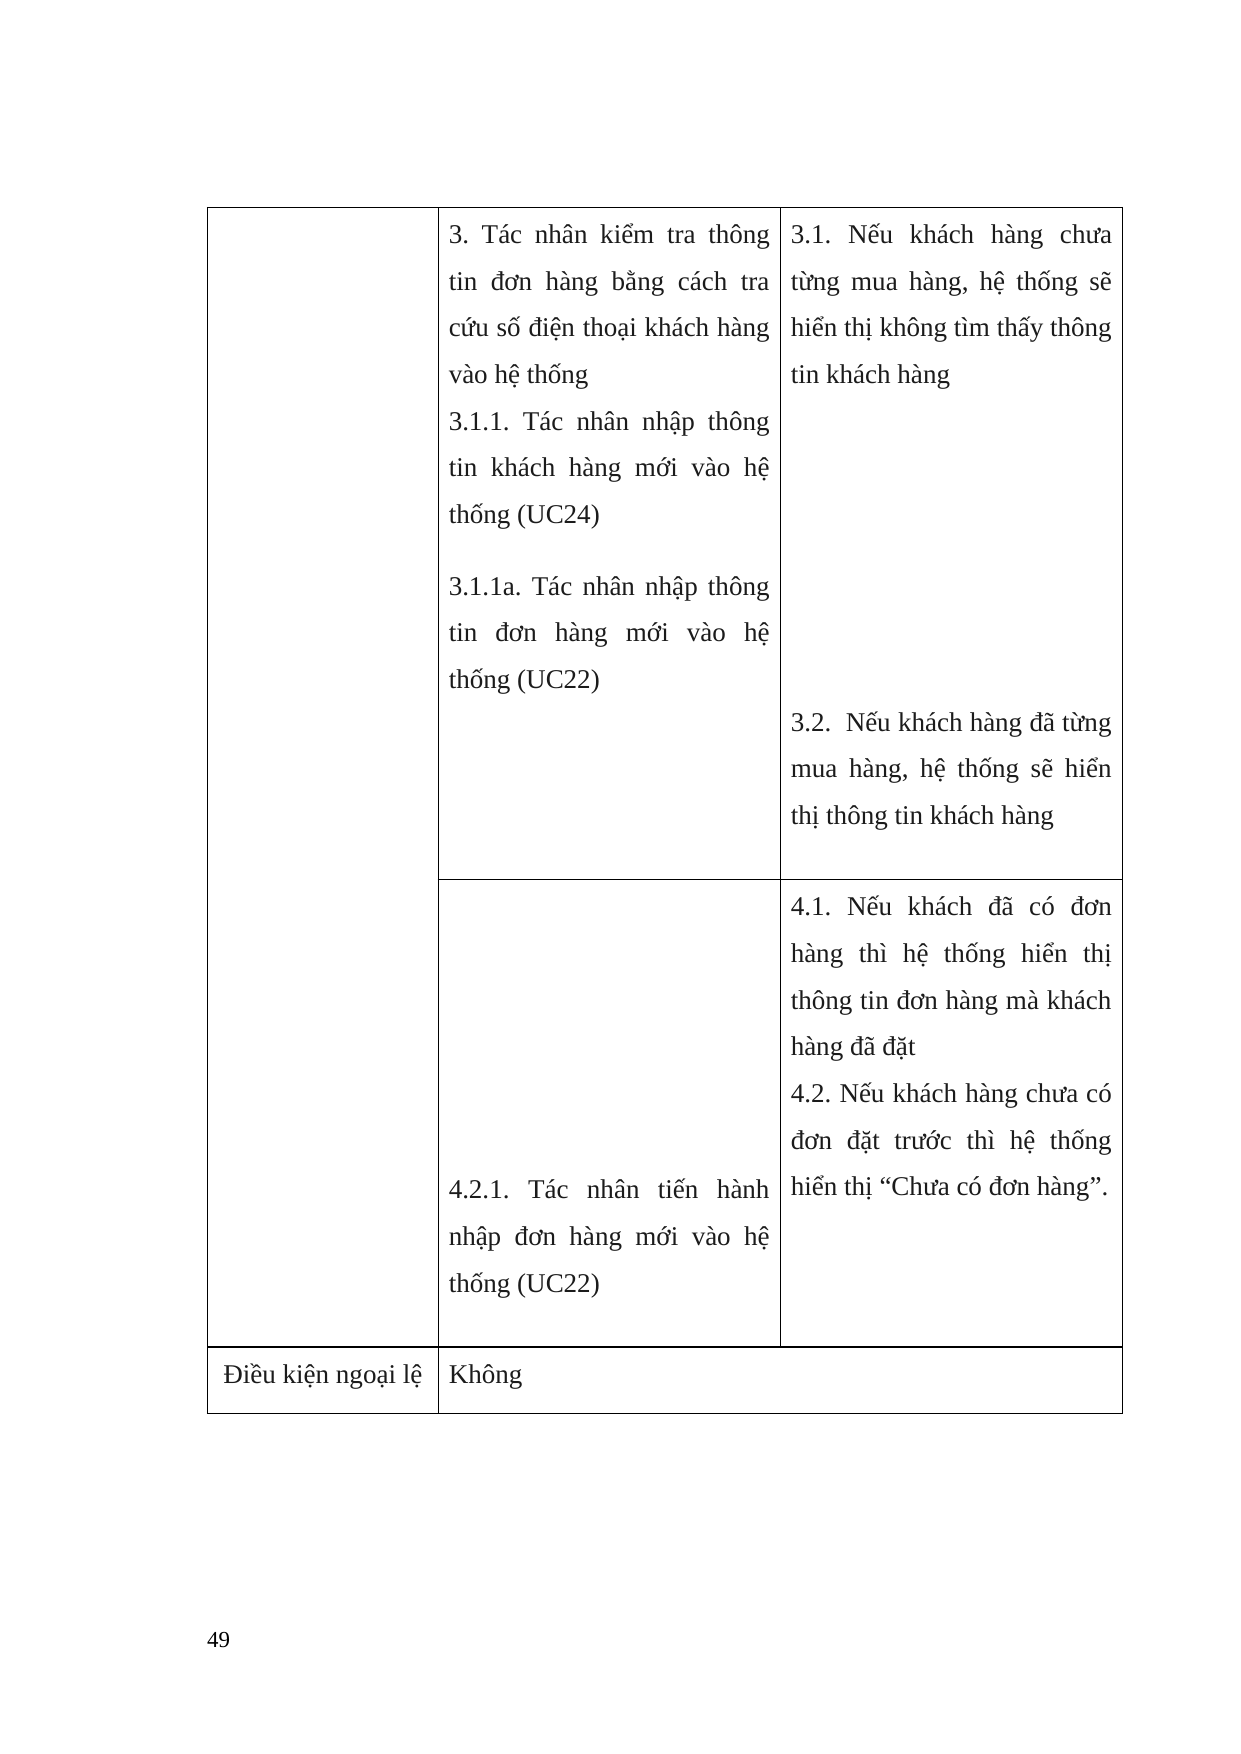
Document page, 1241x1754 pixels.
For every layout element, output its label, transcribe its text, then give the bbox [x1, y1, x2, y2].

table_cell 4.1. Nếu khách đã có đơn hàng thì hệ thống hiển thị thông tin đơn hàng mà khách hàng đã đặt 4.2. Nếu khách hàng chưa có đơn đặt trước thì hệ thống hiển thị “Chưa có đơn hàng”. [781, 880, 1122, 1346]
table_cell Không [439, 1348, 1122, 1412]
table_cell 4.2.1. Tác nhân tiến hành nhập đơn hàng mới vào hệ thống (UC22) [439, 880, 780, 1346]
table_cell Điều kiện ngoại lệ [208, 1348, 438, 1412]
table_cell 3. Tác nhân kiểm tra thông tin đơn hàng bằng cách tra cứu số điện thoại khách hàng vào hệ thống 3.1.1. Tác nhân nhập thông tin khách hàng mới vào hệ thống (UC24) 3.1.1a. Tác nhân nhập thông tin đơn hàng mới vào hệ thống (UC22) [439, 208, 780, 879]
table_cell 3.1. Nếu khách hàng chưa từng mua hàng, hệ thống sẽ hiển thị không tìm thấy thông tin khách hàng 3.2. Nếu khách hàng đã từng mua hàng, hệ thống sẽ hiển thị thông tin khách hàng [781, 208, 1122, 879]
